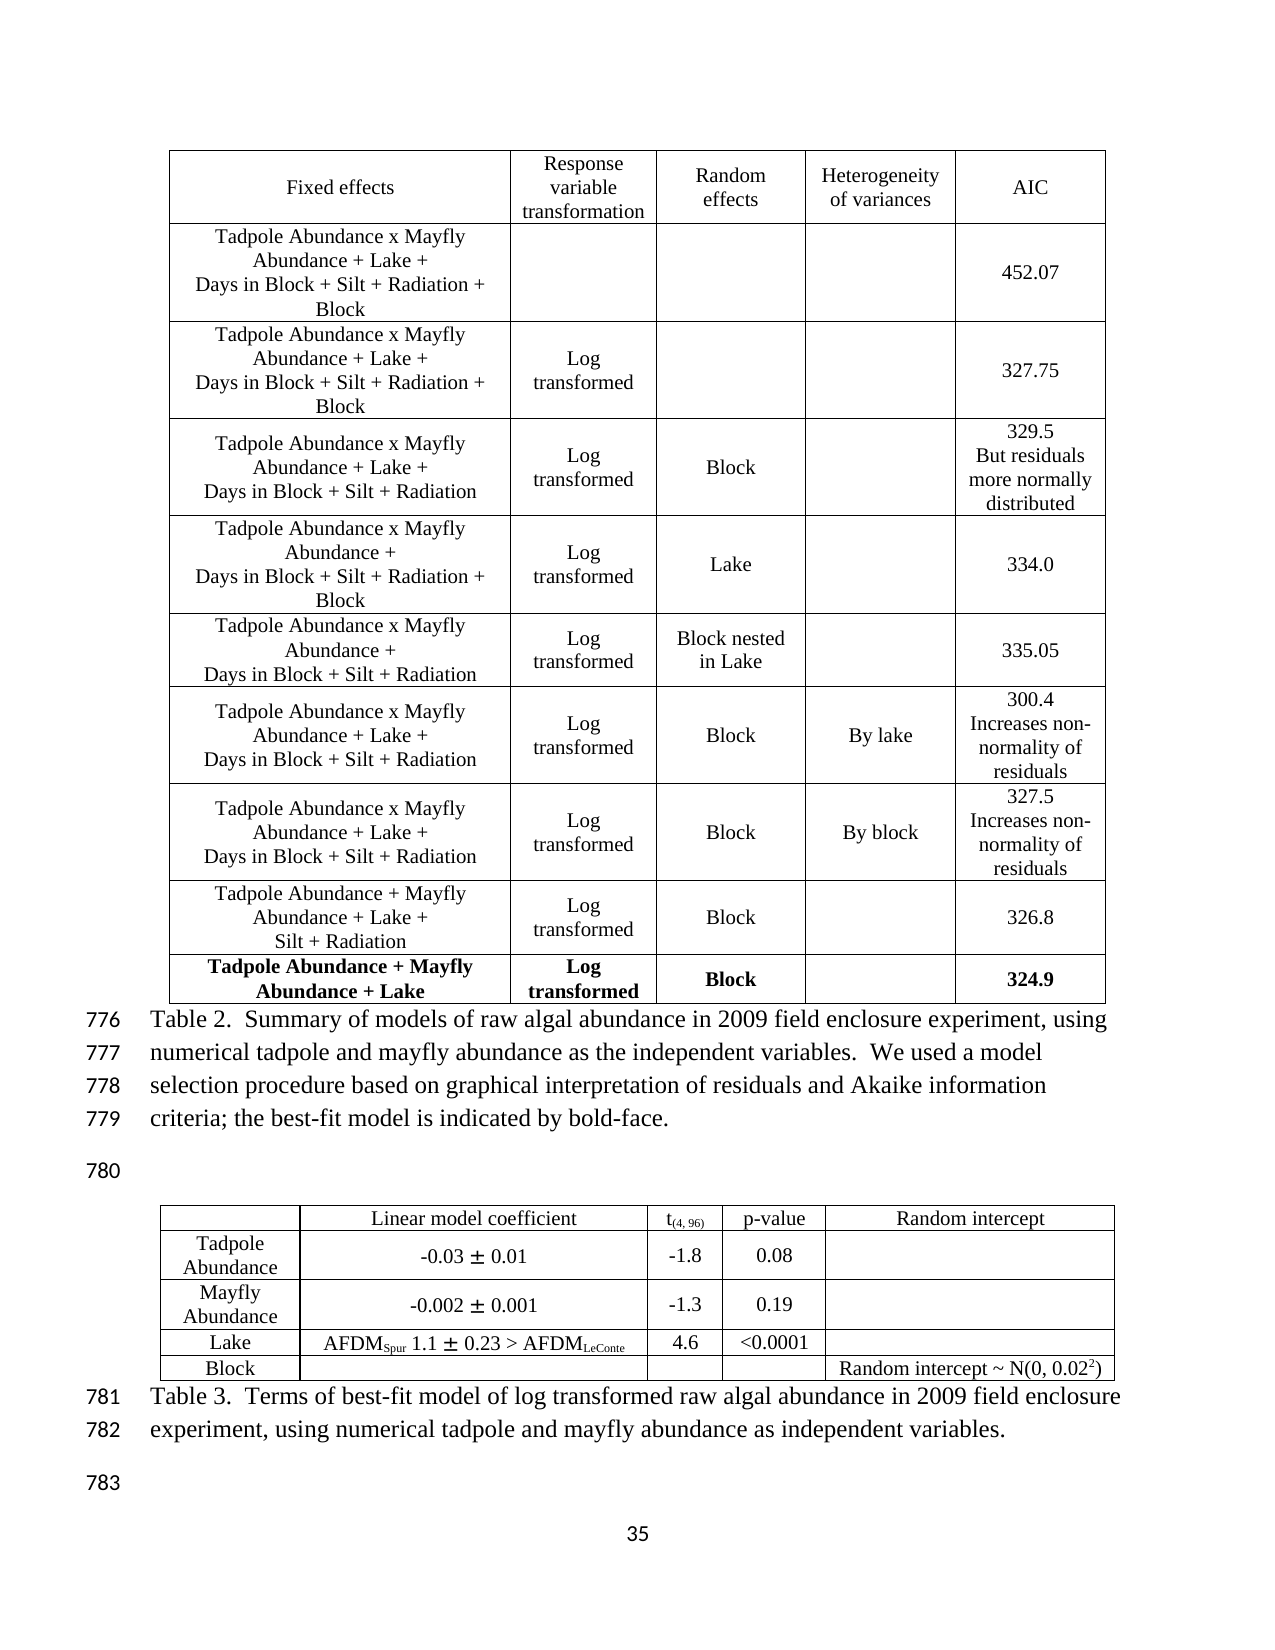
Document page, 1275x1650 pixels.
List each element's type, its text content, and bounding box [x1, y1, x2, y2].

table_cell Tadpole Abundance + Mayfly Abundance + Lake + Silt + Radiation [170, 881, 510, 953]
table_header Fixed effects [170, 151, 510, 223]
table_cell Log transformed [511, 419, 656, 515]
table_cell 0.19 [723, 1280, 825, 1328]
table_cell Lake [657, 516, 805, 612]
table_cell Tadpole Abundance [161, 1231, 299, 1279]
table_cell [826, 1231, 1114, 1279]
table_cell [806, 516, 955, 612]
table_cell 327.75 [956, 322, 1105, 418]
table_cell Log transformed [511, 687, 656, 783]
table_cell Tadpole Abundance x Mayfly Abundance + Lake + Days in Block + Silt + Radiation + Block [170, 322, 510, 418]
table_cell Tadpole Abundance x Mayfly Abundance + Days in Block + Silt + Radiation + Block [170, 516, 510, 612]
table_cell Lake [161, 1330, 299, 1355]
table_cell Block nested in Lake [657, 614, 805, 686]
table_cell [806, 614, 955, 686]
table_header Random intercept [826, 1206, 1114, 1230]
table_cell [806, 419, 955, 515]
table_cell Log transformed [511, 516, 656, 612]
text Table 2. Summary of models of raw algal abundance in 2009 field enclosure experiment, using numerical tadpole and mayfly abundance as the independent variables. We used a model selection procedure based on graphical interpretation of residuals and Akaike information criteria; the best-fit model is indicated by bold-face. [150, 1004, 1125, 1131]
table_cell 334.0 [956, 516, 1105, 612]
table_cell Tadpole Abundance x Mayfly Abundance + Lake + Days in Block + Silt + Radiation [170, 784, 510, 880]
table_cell [657, 224, 805, 321]
table_cell Block [657, 687, 805, 783]
table_cell 329.5 But residuals more normally distributed [956, 419, 1105, 515]
text Table 3. Terms of best-fit model of log transformed raw algal abundance in 2009 field enclosure experiment, using numerical tadpole and mayfly abundance as independent variables. [150, 1381, 1125, 1443]
table_cell 300.4 Increases non-normality of residuals [956, 687, 1105, 783]
table_cell [806, 881, 955, 953]
table_cell [301, 1356, 647, 1380]
table_cell [657, 322, 805, 418]
table_header Linear model coefficient [301, 1206, 647, 1230]
table_cell [806, 322, 955, 418]
table_cell Tadpole Abundance x Mayfly Abundance + Days in Block + Silt + Radiation [170, 614, 510, 686]
table_cell [806, 224, 955, 321]
table_cell -1.8 [648, 1231, 722, 1279]
table_header Heterogeneity of variances [806, 151, 955, 223]
table_cell Block [657, 784, 805, 880]
table_header t(4, 96) [648, 1206, 722, 1230]
table_cell 324.9 [956, 955, 1105, 1003]
table_cell Block [657, 881, 805, 953]
table_header [161, 1206, 299, 1230]
table_cell [806, 955, 955, 1003]
table_cell 452.07 [956, 224, 1105, 321]
table_cell Log transformed [511, 955, 656, 1003]
table_cell Log transformed [511, 322, 656, 418]
table_cell -0.03 ± 0.01 [301, 1231, 647, 1279]
table_header Response variable transformation [511, 151, 656, 223]
table_cell Tadpole Abundance x Mayfly Abundance + Lake + Days in Block + Silt + Radiation + Block [170, 224, 510, 321]
table_cell [723, 1356, 825, 1380]
table_cell -1.3 [648, 1280, 722, 1328]
table_cell Tadpole Abundance + Mayfly Abundance + Lake [170, 955, 510, 1003]
table_cell <0.0001 [723, 1330, 825, 1355]
table_header p-value [723, 1206, 825, 1230]
table_header Random effects [657, 151, 805, 223]
table_cell Block [657, 419, 805, 515]
table_cell Tadpole Abundance x Mayfly Abundance + Lake + Days in Block + Silt + Radiation [170, 419, 510, 515]
table_cell Random intercept ~ N(0, 0.022) [826, 1356, 1114, 1380]
table_cell 4.6 [648, 1330, 722, 1355]
table_cell -0.002 ± 0.001 [301, 1280, 647, 1328]
table_cell [511, 224, 656, 321]
table_cell 0.08 [723, 1231, 825, 1279]
table_cell By block [806, 784, 955, 880]
table_cell AFDMSpur 1.1 ± 0.23 > AFDMLeConte [301, 1330, 647, 1355]
table_cell By lake [806, 687, 955, 783]
table_cell 326.8 [956, 881, 1105, 953]
table_cell Block [657, 955, 805, 1003]
table_header AIC [956, 151, 1105, 223]
table_cell Block [161, 1356, 299, 1380]
table_cell Log transformed [511, 784, 656, 880]
table_cell 335.05 [956, 614, 1105, 686]
table_cell 327.5 Increases non-normality of residuals [956, 784, 1105, 880]
table_cell [826, 1330, 1114, 1355]
table_cell Tadpole Abundance x Mayfly Abundance + Lake + Days in Block + Silt + Radiation [170, 687, 510, 783]
table_cell [826, 1280, 1114, 1328]
table_cell Log transformed [511, 614, 656, 686]
table_cell Log transformed [511, 881, 656, 953]
table_cell [648, 1356, 722, 1380]
table_cell Mayfly Abundance [161, 1280, 299, 1328]
